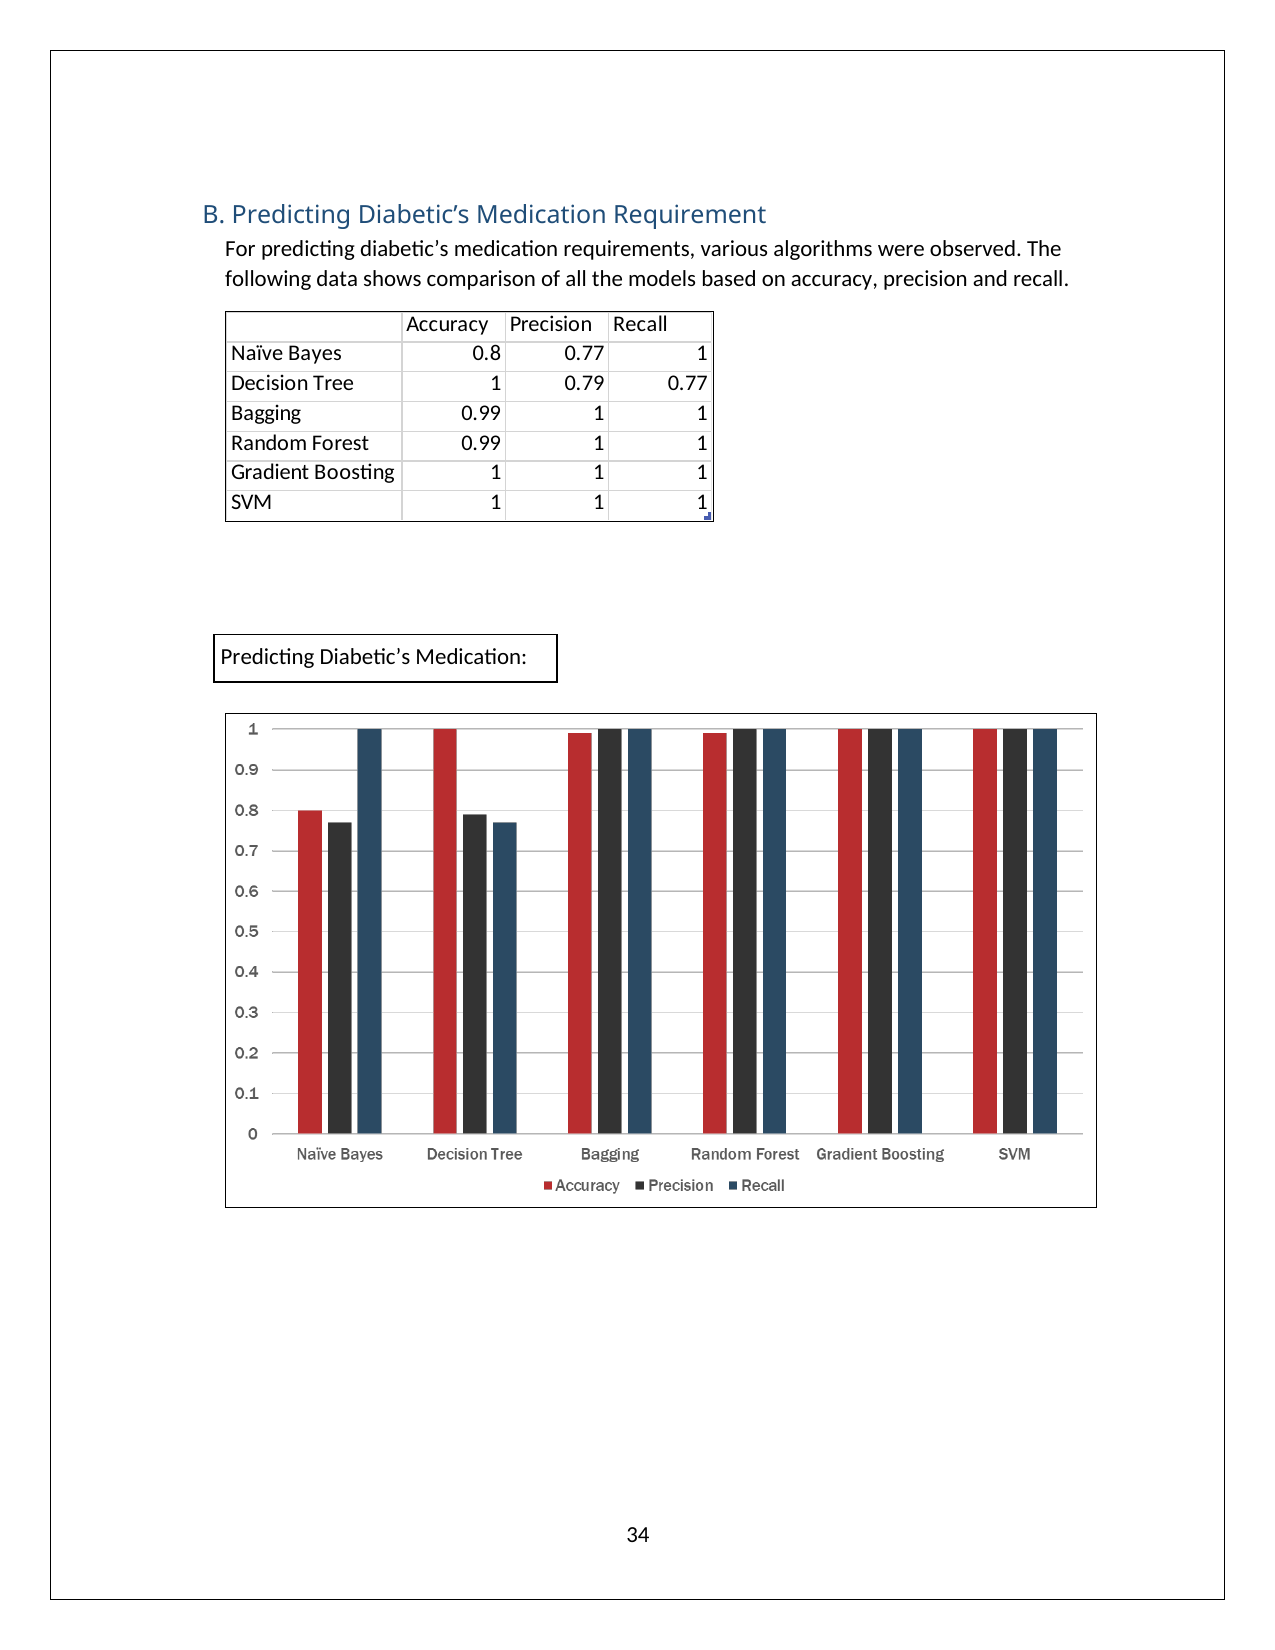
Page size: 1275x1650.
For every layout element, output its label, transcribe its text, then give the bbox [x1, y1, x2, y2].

text For predicting diabetic’s medication requirements, various algorithms were observed. The following data shows comparison of all the models based on accuracy, precision and recall. [225, 234, 1125, 292]
picture [226, 714, 1096, 1207]
subtitle B. Predicting Diabetic’s Medication Requirement [150, 197, 1125, 231]
